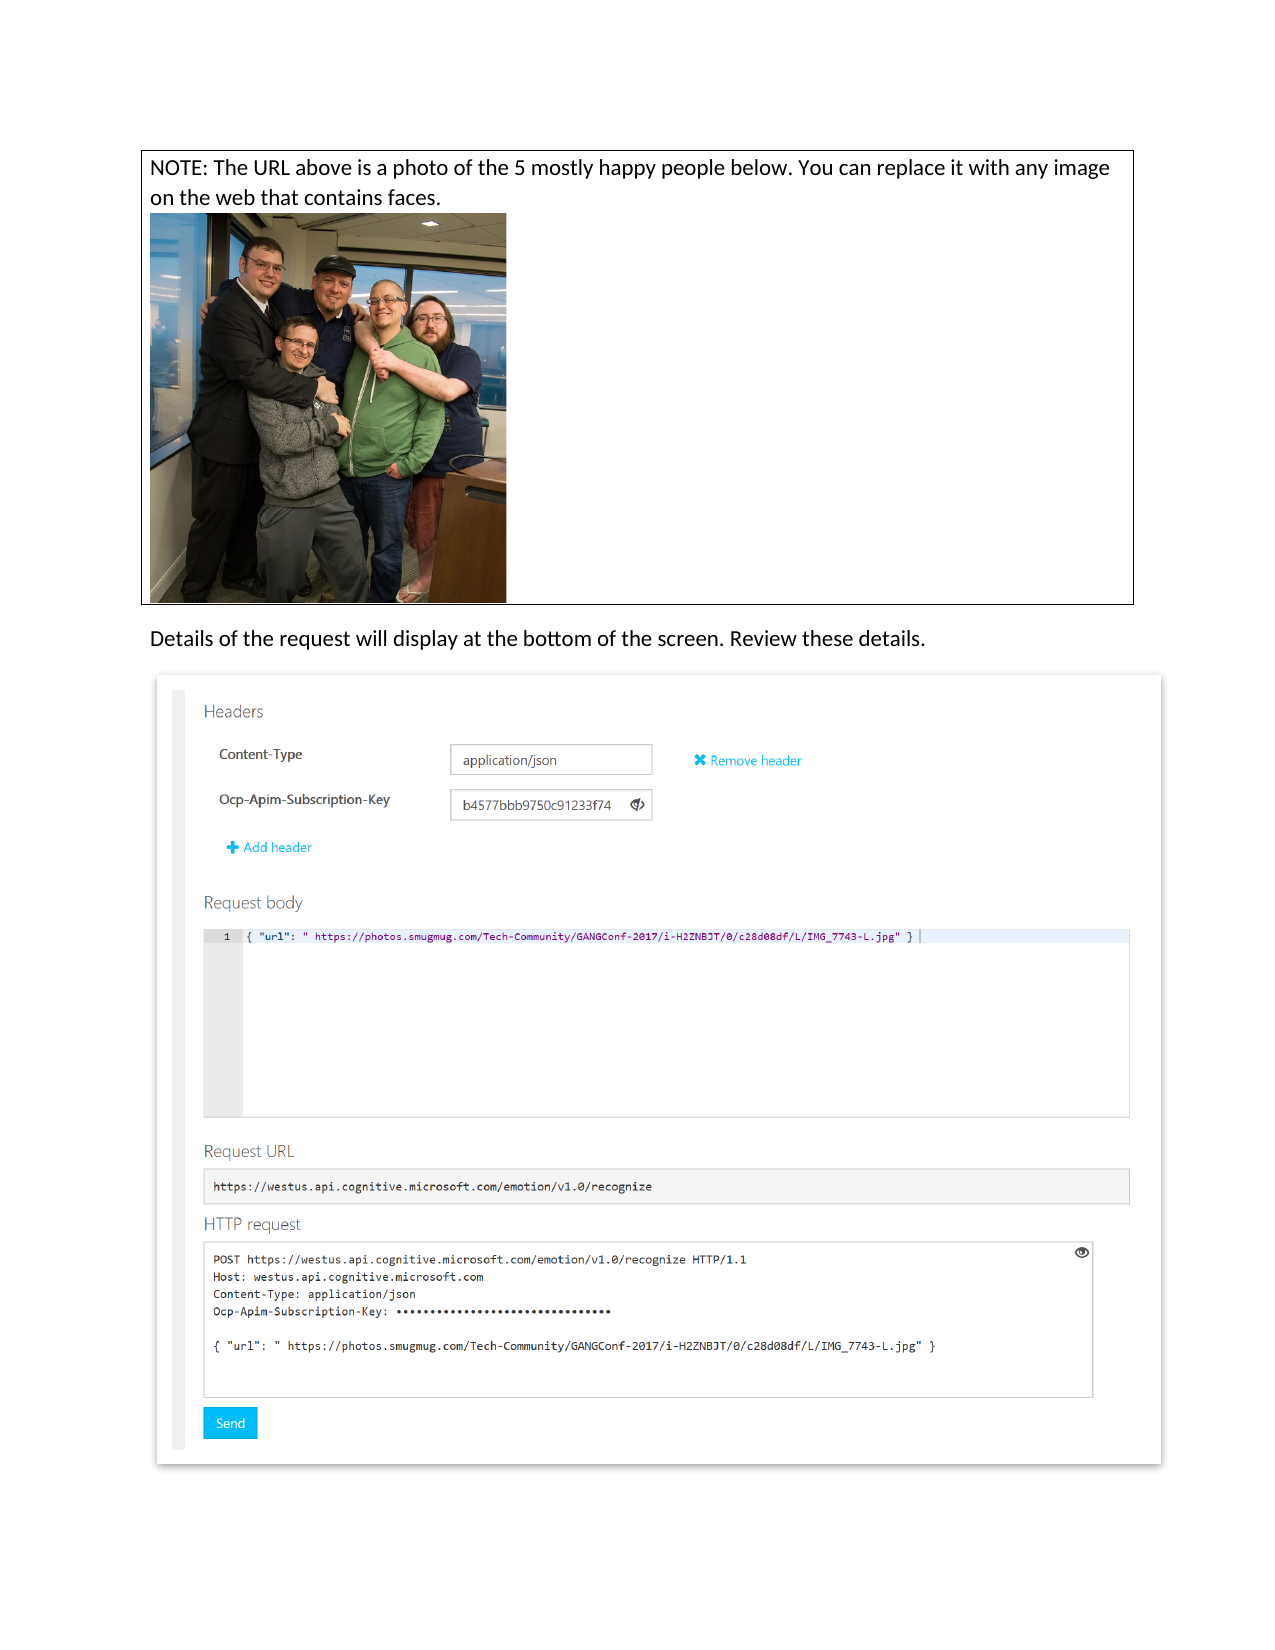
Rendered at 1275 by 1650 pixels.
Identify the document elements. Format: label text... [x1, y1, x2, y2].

picture [172, 690, 1147, 1450]
picture [150, 213, 507, 603]
text Details of the request will display at the bottom of the screen. Review these details. [150, 624, 1125, 652]
